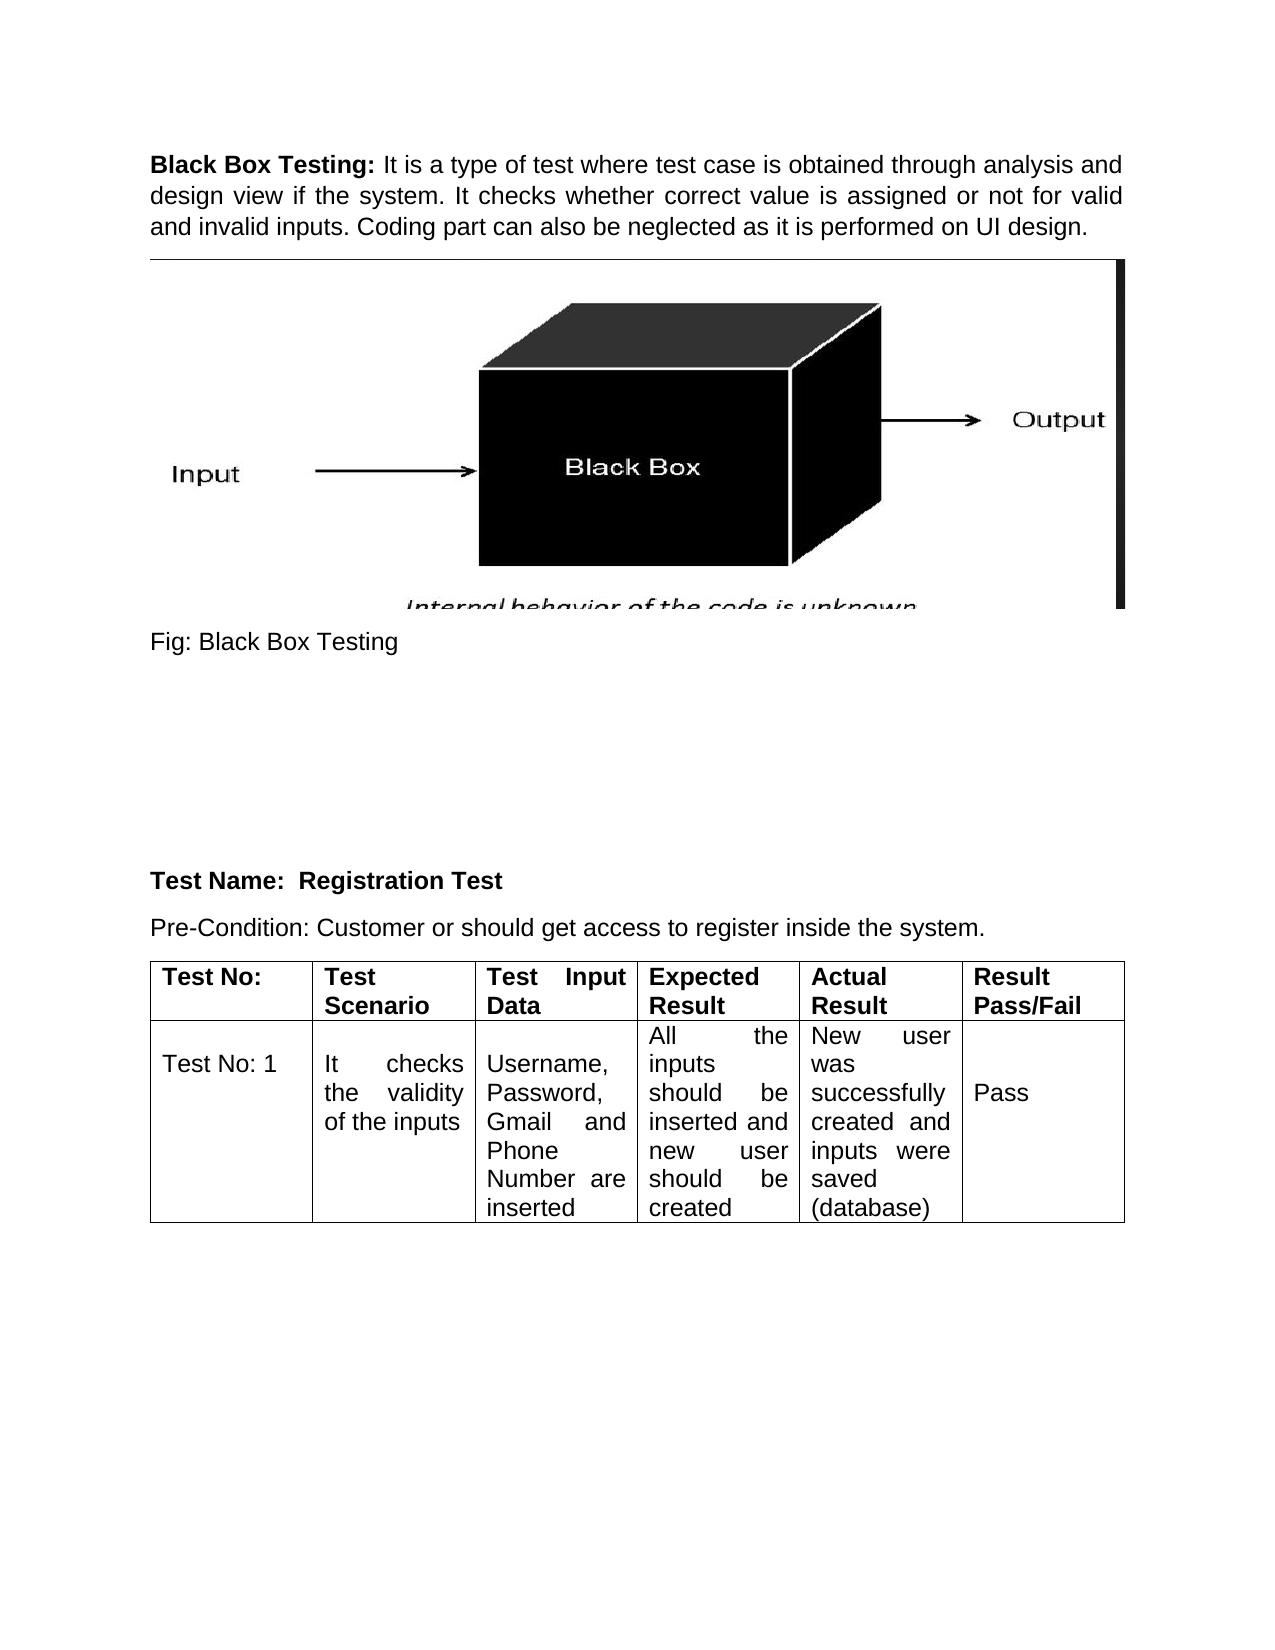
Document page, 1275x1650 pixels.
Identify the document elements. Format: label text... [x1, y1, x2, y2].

text Black Box Testing: It is a type of test where test case is obtained through analysis and design view if the system. It checks whether correct value is assigned or not for valid and invalid inputs. Coding part can also be neglected as it is performed on UI design. [150, 150, 1125, 241]
table_header Test Input Data [476, 962, 637, 1019]
table_cell Pass [963, 1021, 1124, 1222]
table_header Test No: [151, 962, 312, 1019]
table_header Test Scenario [313, 962, 475, 1019]
table_cell New user was successfully created and inputs were saved (database) [800, 1021, 962, 1222]
text Fig: Black Box Testing [150, 627, 1125, 656]
table_cell All the inputs should be inserted and new user should be created [638, 1021, 799, 1222]
table_header Result Pass/Fail [963, 962, 1124, 1019]
text Pre-Condition: Customer or should get access to register inside the system. [150, 913, 1125, 942]
table_cell It checks the validity of the inputs [313, 1021, 475, 1222]
table_cell Username, Password, Gmail and Phone Number are inserted [476, 1021, 637, 1222]
table_header Expected Result [638, 962, 799, 1019]
table_header Actual Result [800, 962, 962, 1019]
table_cell Test No: 1 [151, 1021, 312, 1222]
picture [150, 259, 1125, 609]
text Test Name: Registration Test [150, 866, 1125, 894]
